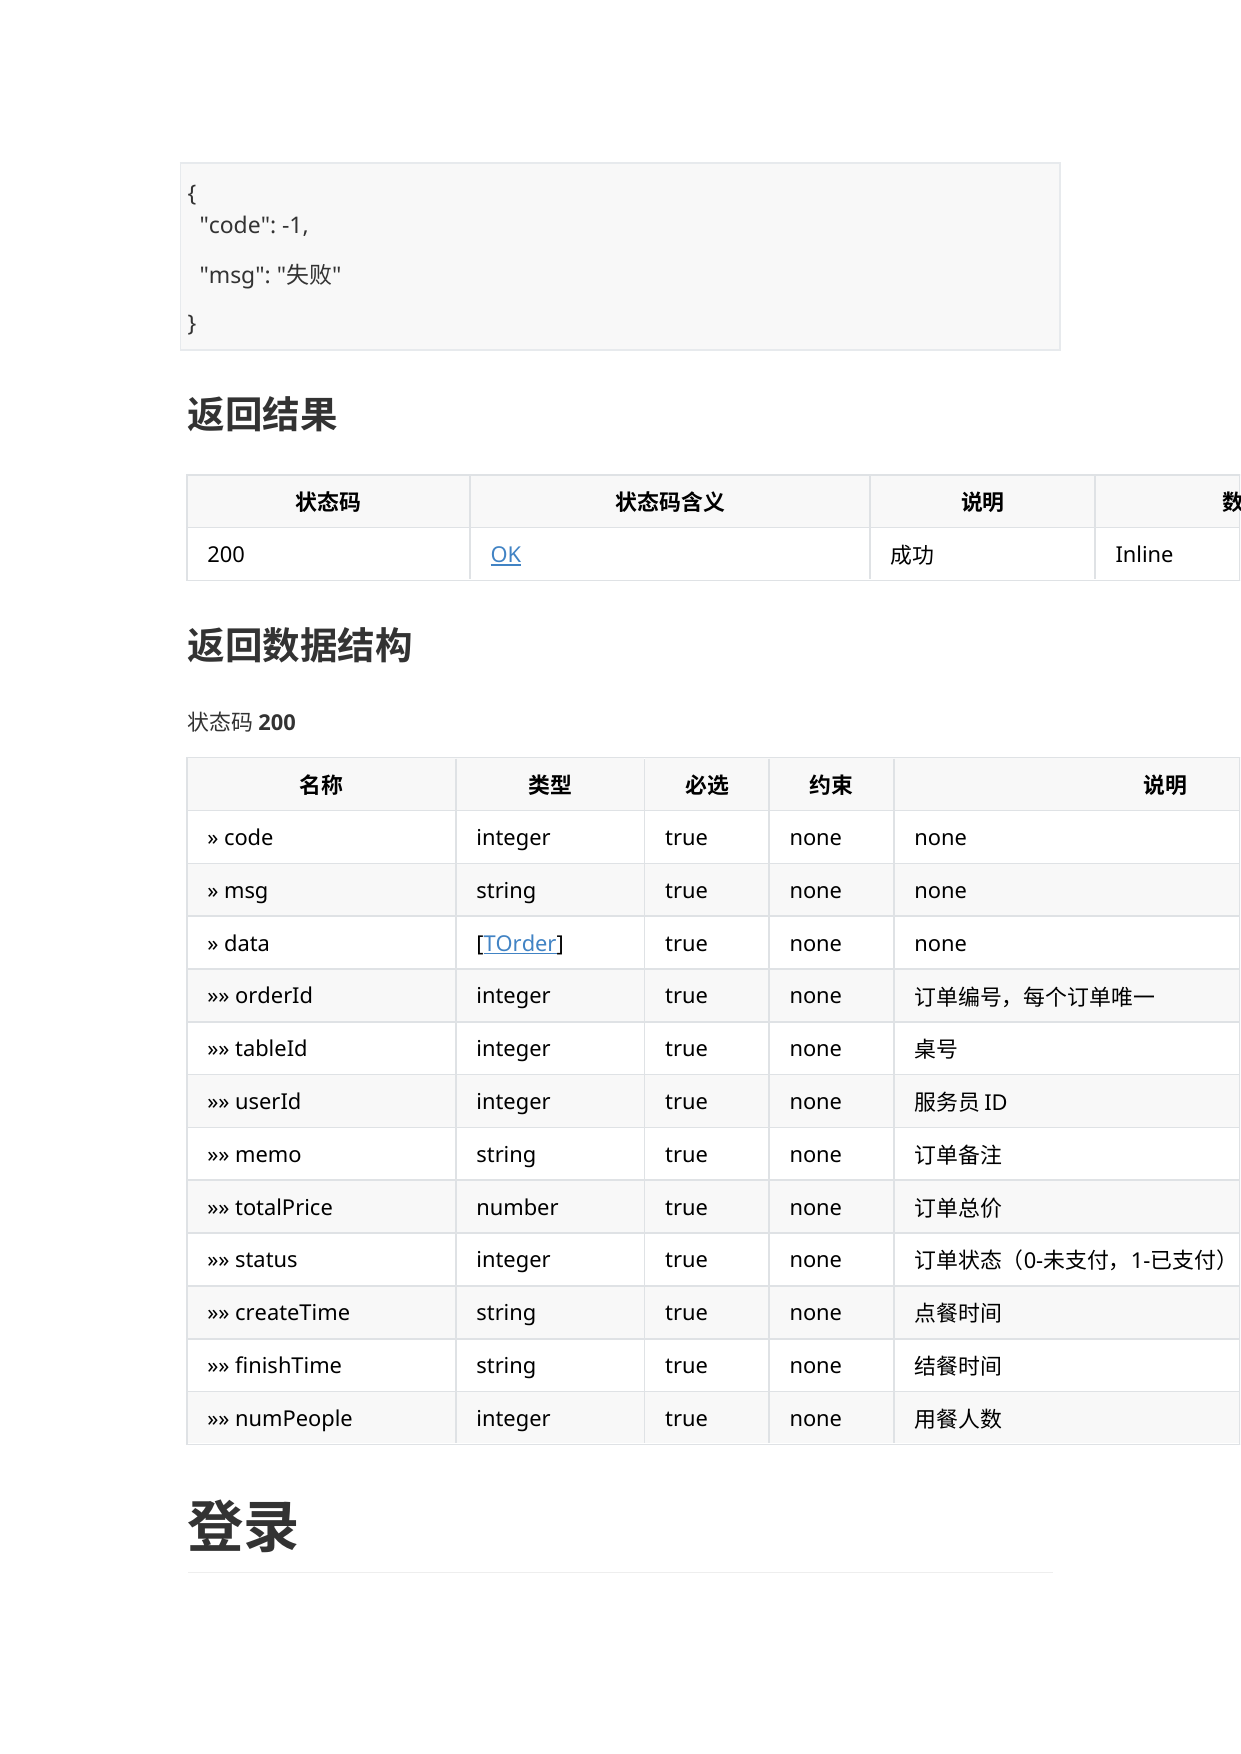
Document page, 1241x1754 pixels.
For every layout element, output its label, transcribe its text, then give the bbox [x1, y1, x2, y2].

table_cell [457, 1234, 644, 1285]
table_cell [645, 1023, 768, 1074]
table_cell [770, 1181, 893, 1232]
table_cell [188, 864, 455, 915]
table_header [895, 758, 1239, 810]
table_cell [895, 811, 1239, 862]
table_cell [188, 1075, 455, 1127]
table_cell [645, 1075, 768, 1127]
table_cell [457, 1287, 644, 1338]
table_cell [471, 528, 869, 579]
text 返回结果 [187, 380, 1053, 445]
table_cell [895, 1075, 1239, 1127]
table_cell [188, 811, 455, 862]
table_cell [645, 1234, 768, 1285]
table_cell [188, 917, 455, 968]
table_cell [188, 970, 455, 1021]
text 状态码 200 [187, 704, 1053, 737]
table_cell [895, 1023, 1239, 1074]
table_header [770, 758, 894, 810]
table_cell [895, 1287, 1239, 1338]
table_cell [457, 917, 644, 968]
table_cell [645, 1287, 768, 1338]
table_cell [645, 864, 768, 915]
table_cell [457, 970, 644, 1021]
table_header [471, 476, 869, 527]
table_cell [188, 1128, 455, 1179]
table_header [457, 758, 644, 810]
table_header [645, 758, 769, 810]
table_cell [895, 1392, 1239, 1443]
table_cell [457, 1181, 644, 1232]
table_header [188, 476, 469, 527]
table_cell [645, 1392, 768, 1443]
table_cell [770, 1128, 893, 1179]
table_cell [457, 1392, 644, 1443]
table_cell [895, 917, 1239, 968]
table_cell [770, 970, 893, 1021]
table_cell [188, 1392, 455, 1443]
text 登录 [187, 1474, 1053, 1573]
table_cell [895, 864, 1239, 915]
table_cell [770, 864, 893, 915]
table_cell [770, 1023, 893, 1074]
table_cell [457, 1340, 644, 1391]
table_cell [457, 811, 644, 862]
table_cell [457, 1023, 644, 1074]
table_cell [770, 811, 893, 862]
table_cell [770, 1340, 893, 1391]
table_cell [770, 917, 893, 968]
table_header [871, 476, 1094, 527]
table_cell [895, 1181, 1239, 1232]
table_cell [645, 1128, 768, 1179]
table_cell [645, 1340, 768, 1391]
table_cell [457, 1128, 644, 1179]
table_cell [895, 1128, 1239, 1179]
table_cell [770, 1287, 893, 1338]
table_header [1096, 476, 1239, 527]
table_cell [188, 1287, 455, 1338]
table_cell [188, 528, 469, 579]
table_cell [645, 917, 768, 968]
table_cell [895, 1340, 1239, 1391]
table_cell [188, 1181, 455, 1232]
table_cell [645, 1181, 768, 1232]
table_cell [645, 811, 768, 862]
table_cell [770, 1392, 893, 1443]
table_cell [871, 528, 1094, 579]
text { "code": -1, "msg": "失败" } [181, 164, 1059, 349]
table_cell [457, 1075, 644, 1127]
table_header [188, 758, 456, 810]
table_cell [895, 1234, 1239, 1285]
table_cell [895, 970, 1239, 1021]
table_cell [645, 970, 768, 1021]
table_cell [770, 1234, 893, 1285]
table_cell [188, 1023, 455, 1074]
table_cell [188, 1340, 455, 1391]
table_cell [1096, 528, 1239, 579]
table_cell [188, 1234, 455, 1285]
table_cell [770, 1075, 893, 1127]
text 返回数据结构 [187, 610, 1053, 675]
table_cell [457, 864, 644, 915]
